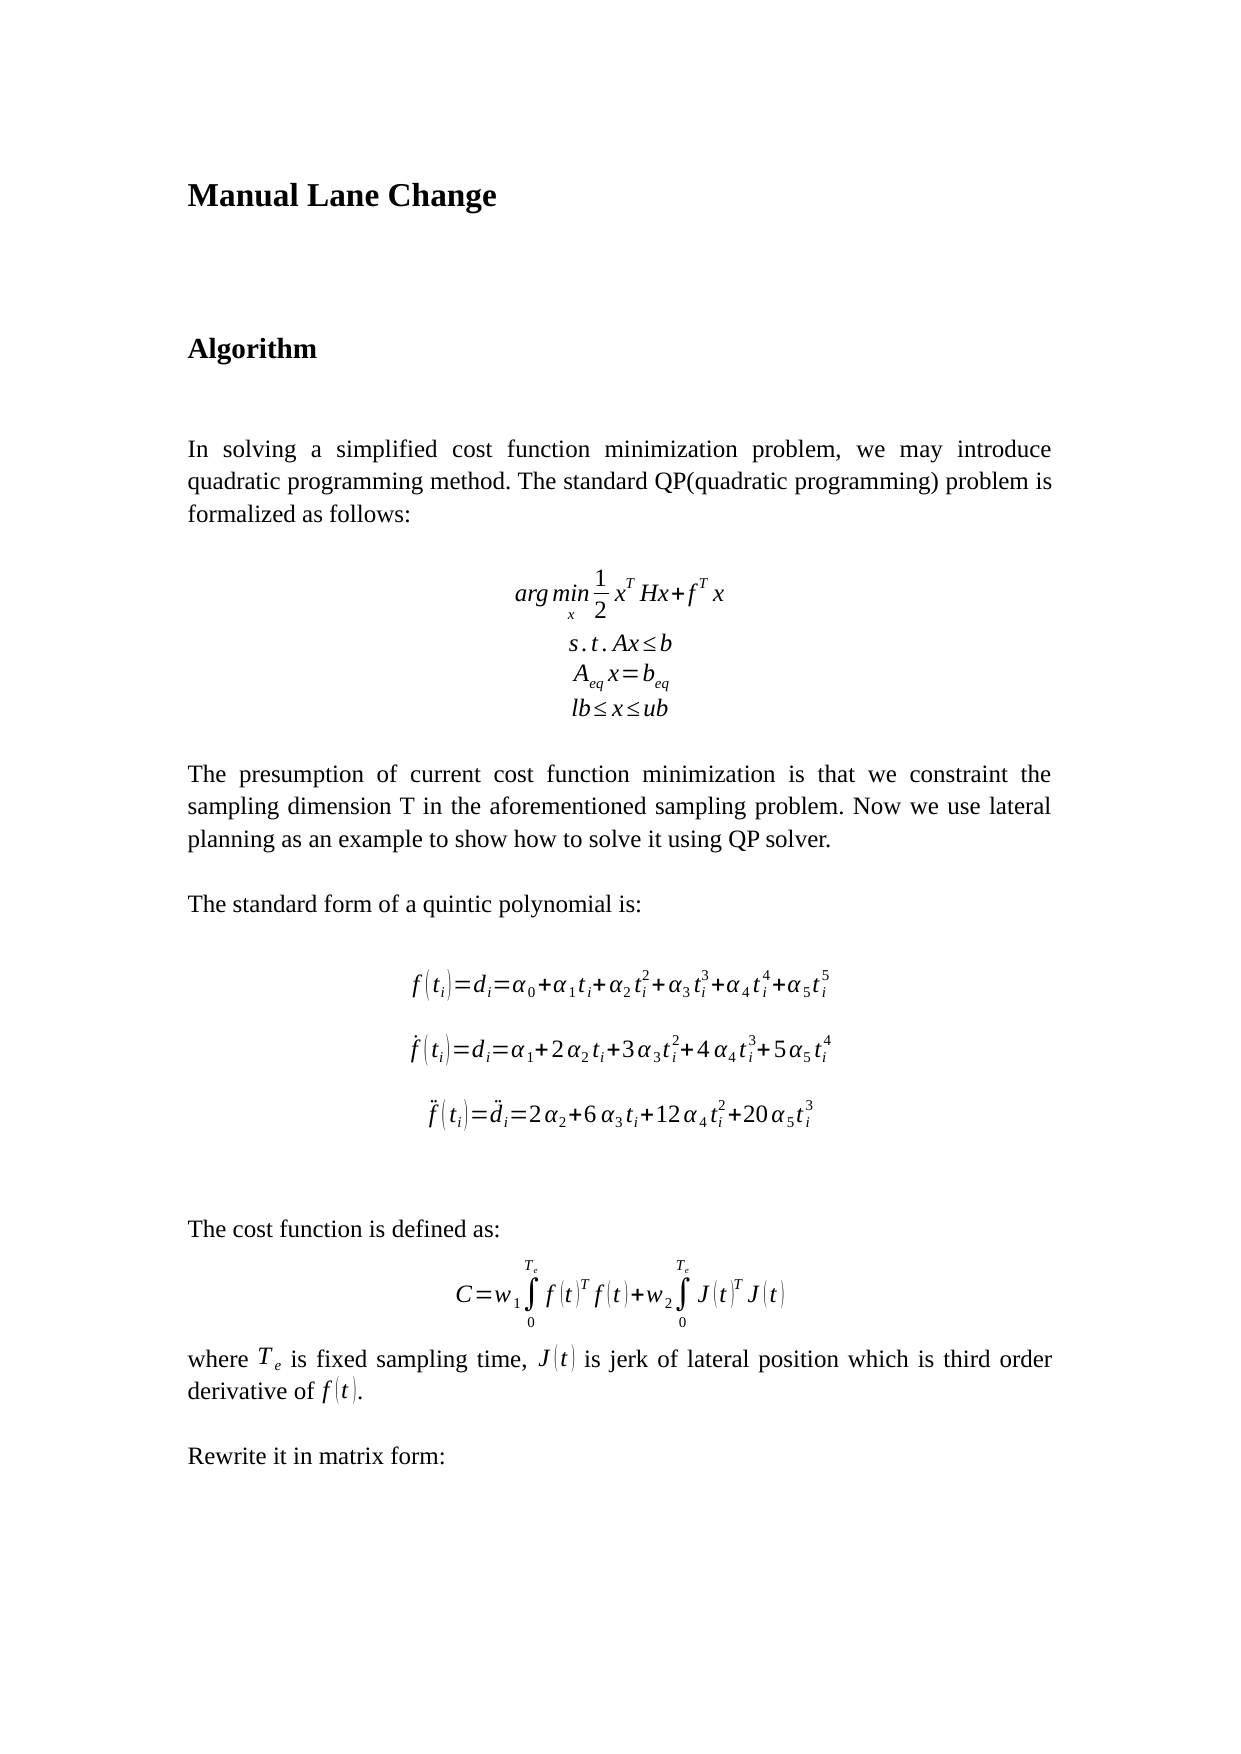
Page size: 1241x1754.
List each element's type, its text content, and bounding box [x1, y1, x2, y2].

text The cost function is defined as: [187, 1212, 1053, 1244]
subtitle Algorithm [187, 315, 1053, 380]
text Rewrite it in matrix form: [187, 1439, 1053, 1472]
text where is fixed sampling time, is jerk of lateral position which is third order derivative of . [187, 1342, 1053, 1407]
subtitle Manual Lane Change [187, 162, 1053, 227]
text The standard form of a quintic polynomial is: [187, 887, 1053, 919]
text In solving a simplified cost function minimization problem, we may introduce quadratic programming method. The standard QP(quadratic programming) problem is formalized as follows: [187, 432, 1053, 529]
text The presumption of current cost function minimization is that we constraint the sampling dimension T in the aforementioned sampling problem. Now we use lateral planning as an example to show how to solve it using QP solver. [187, 757, 1053, 854]
